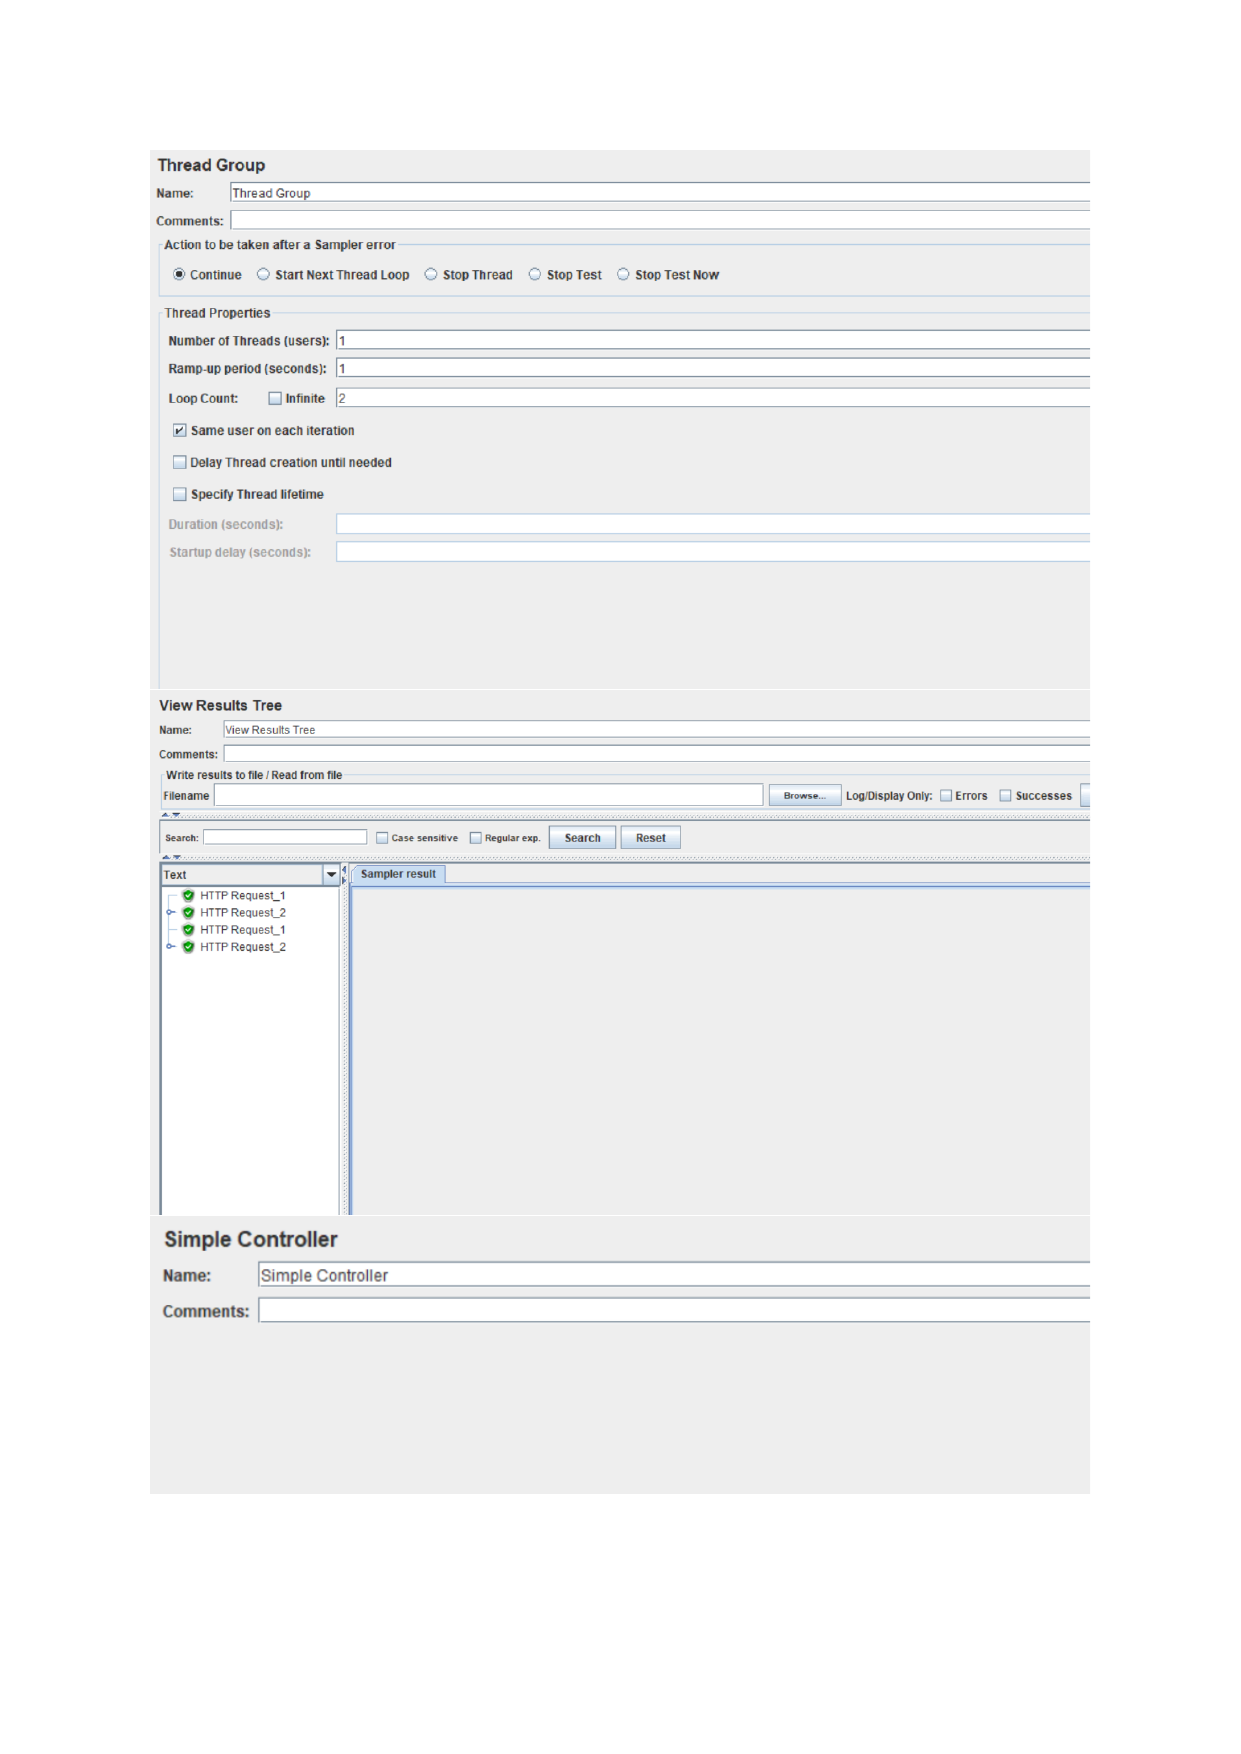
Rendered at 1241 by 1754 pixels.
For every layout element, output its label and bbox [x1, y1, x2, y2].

picture [150, 150, 1091, 689]
picture [150, 1216, 1091, 1494]
picture [150, 690, 1091, 1215]
